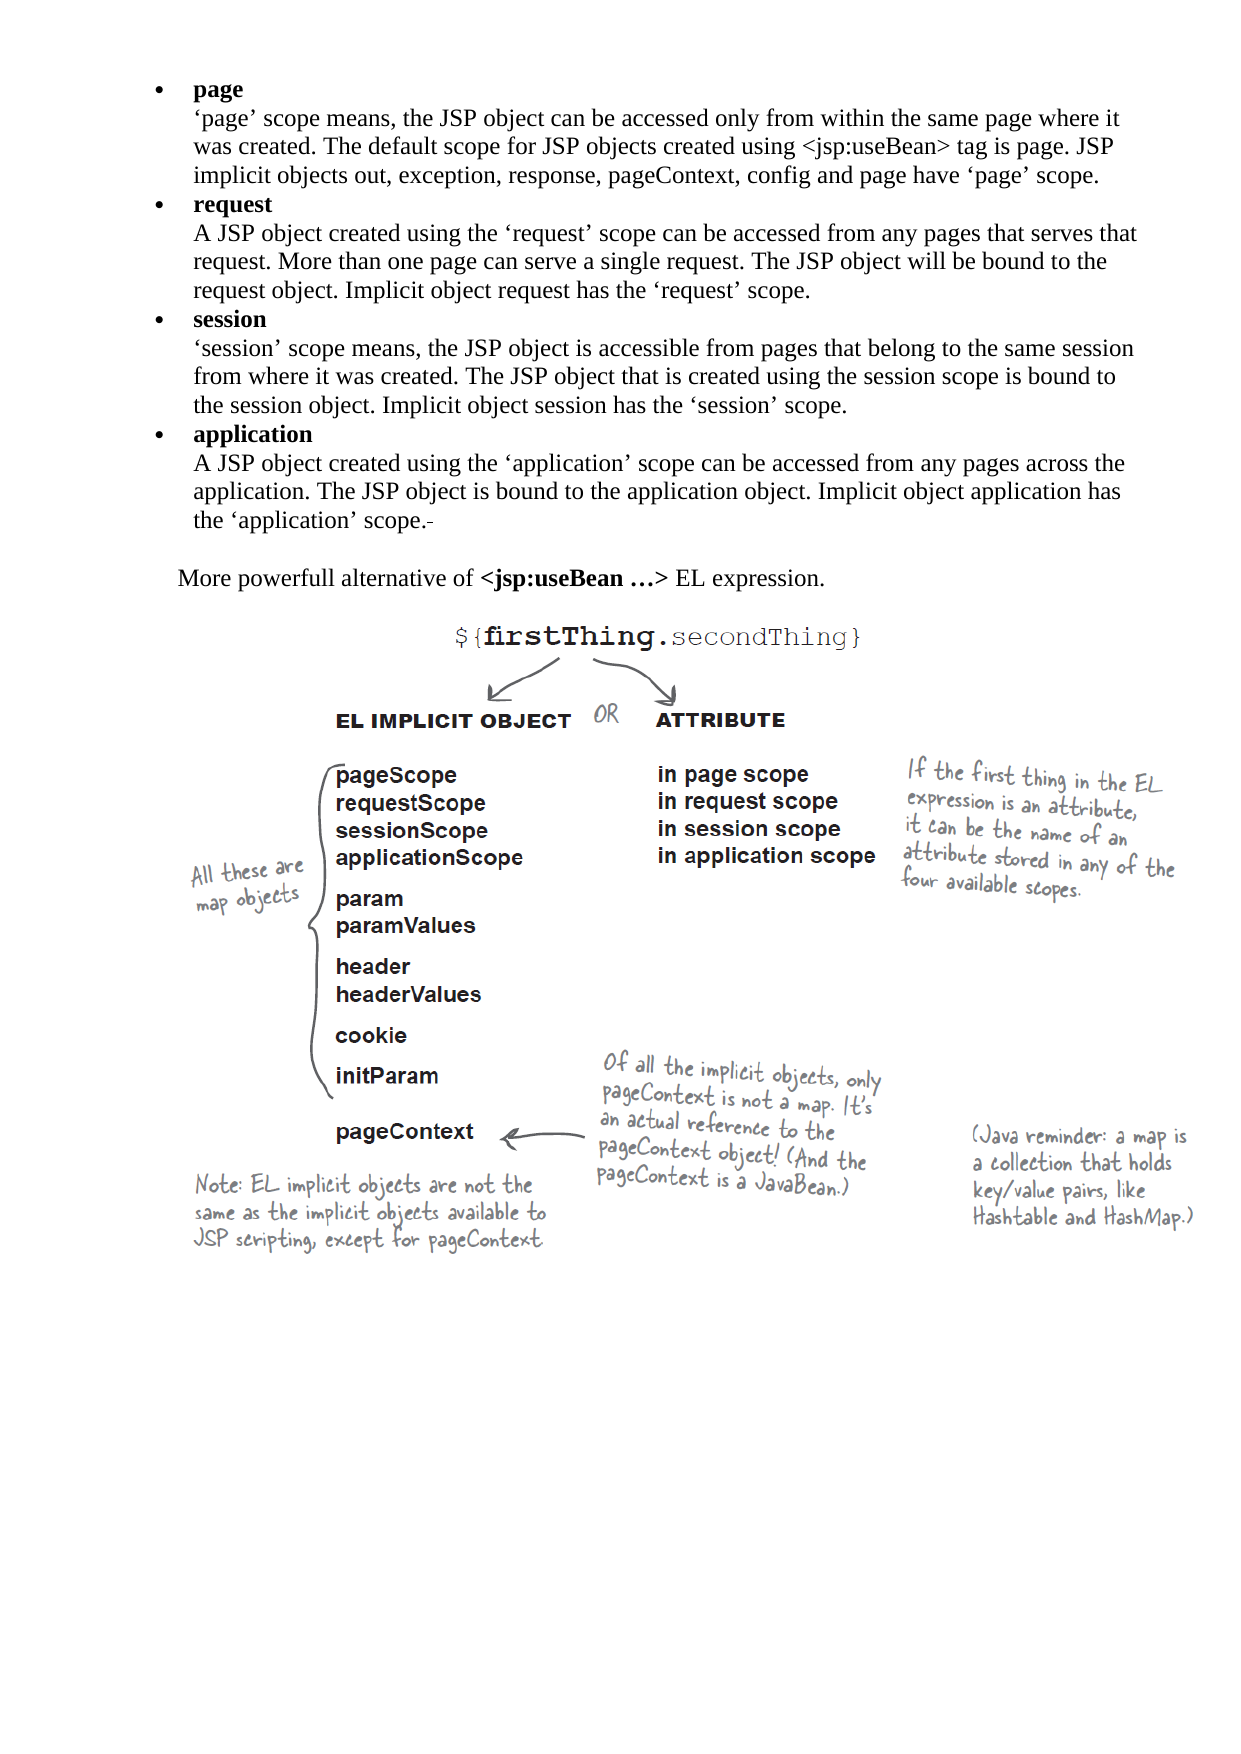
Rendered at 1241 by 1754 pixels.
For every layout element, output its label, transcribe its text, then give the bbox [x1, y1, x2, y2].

list application A JSP object created using the ‘application’ scope can be accessed from any pages across the application. The JSP object is bound to the application object. Implicit object application has the ‘application’ scope. [156, 419, 1152, 534]
text More powerfull alternative of <jsp:useBean …> EL expression. [118, 563, 1152, 592]
list request A JSP object created using the ‘request’ scope can be accessed from any pages that serves that request. More than one page can serve a single request. The JSP object will be bound to the request object. Implicit object request has the ‘request’ scope. [156, 189, 1152, 304]
list session ‘session’ scope means, the JSP object is accessible from pages that belong to the same session from where it was created. The JSP object that is created using the session scope is bound to the session object. Implicit object session has the ‘session’ scope. [156, 304, 1152, 419]
list page ‘page’ scope means, the JSP object can be accessed only from within the same page where it was created. The default scope for JSP objects created using <jsp:useBean> tag is page. JSP implicit objects out, exception, response, pageContext, config and page have ‘page’ scope. [156, 74, 1152, 189]
picture [177, 610, 1210, 1264]
